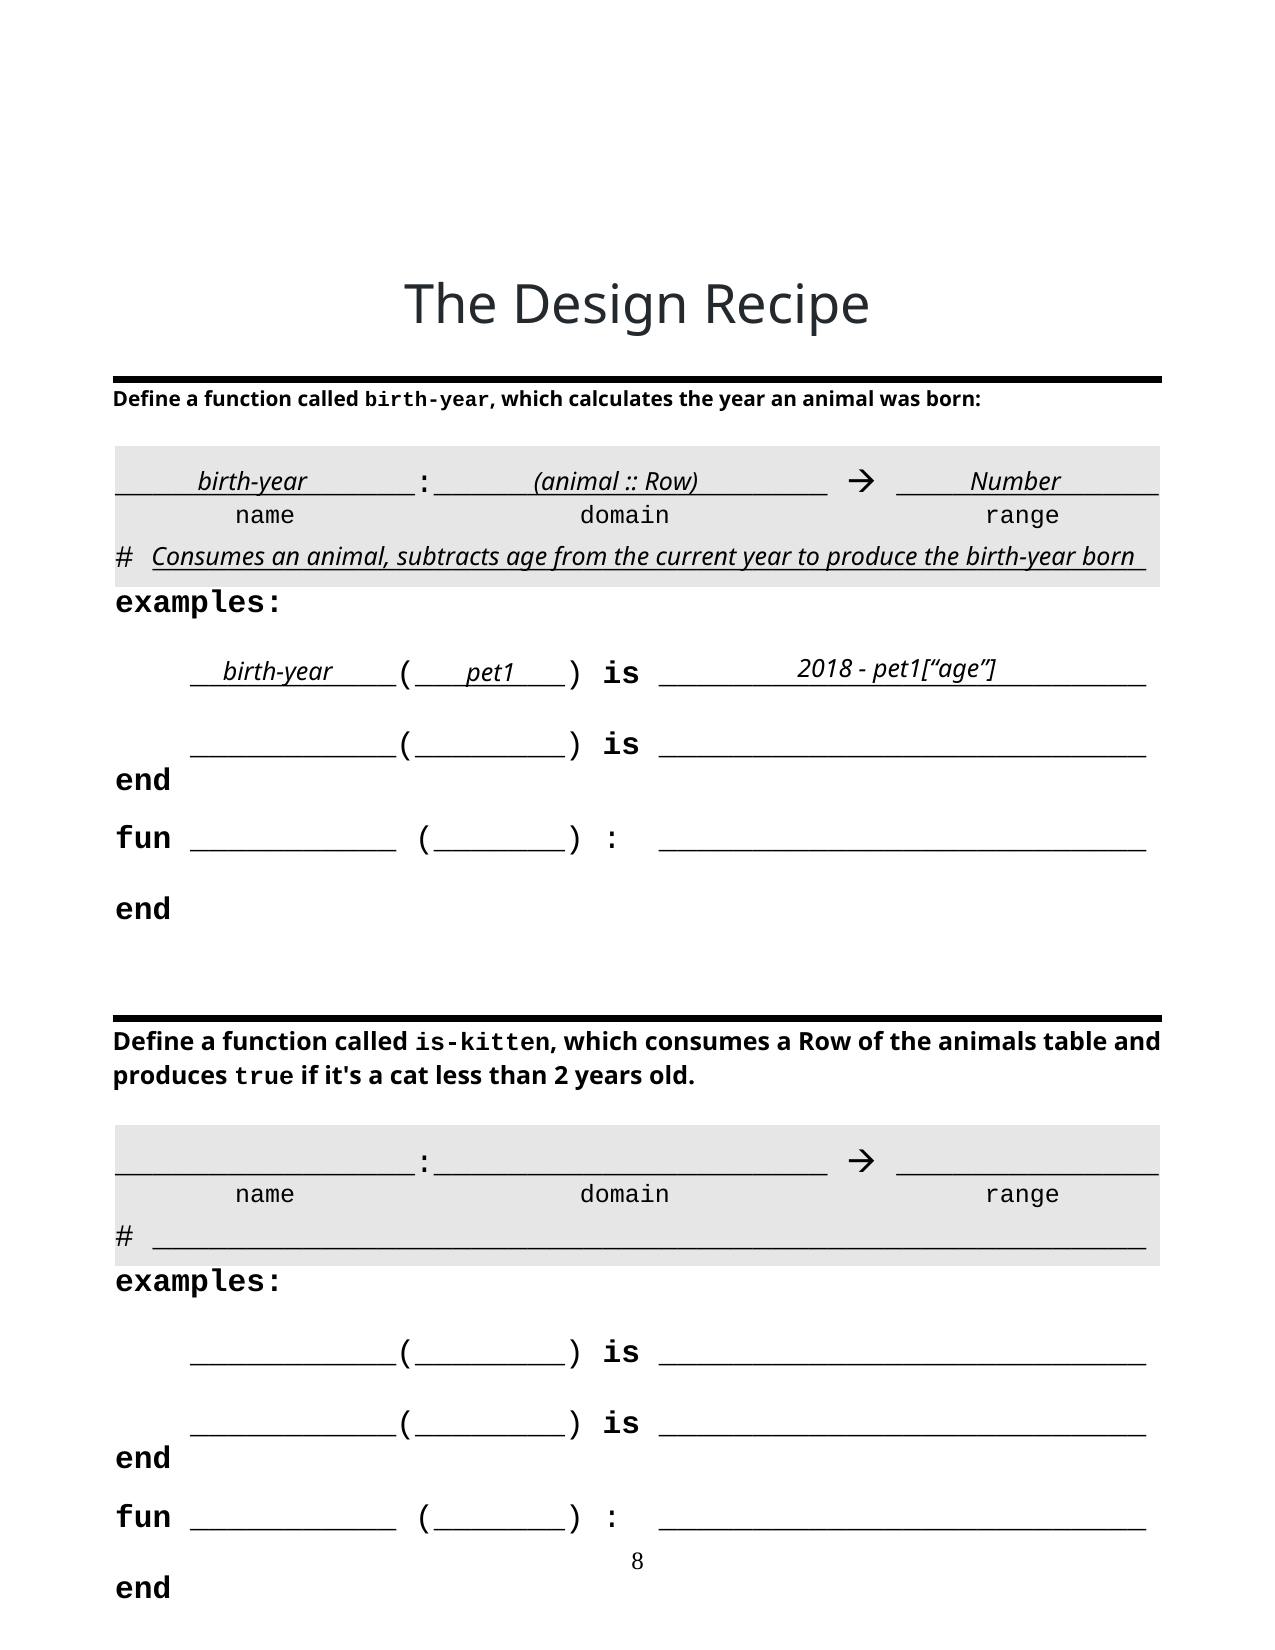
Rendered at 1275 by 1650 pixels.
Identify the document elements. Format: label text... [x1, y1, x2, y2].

table_header ________________:_____________________ ______________ name domain range # _____________________________________________________ [115, 446, 1160, 587]
text Define a function called is-kitten, which consumes a Row of the animals table and produces true if it's a cat less than 2 years old. [112, 1016, 1162, 1092]
text Define a function called birth-year, which calculates the year an animal was born: [112, 377, 1162, 413]
table_cell examples: ___________(________) is __________________________ ___________(________) is __________________________ end [115, 1266, 1158, 1478]
table_cell fun ___________ (_______) : __________________________ end [115, 799, 1158, 929]
table_header ________________:_____________________ ______________ name domain range # _____________________________________________________ [115, 1125, 1160, 1266]
table_cell fun ___________ (_______) : __________________________ end [115, 1478, 1158, 1608]
table_cell examples: ___________(________) is __________________________ ___________(________) is __________________________ end [115, 587, 1158, 799]
subtitle The Design Recipe [112, 266, 1162, 339]
